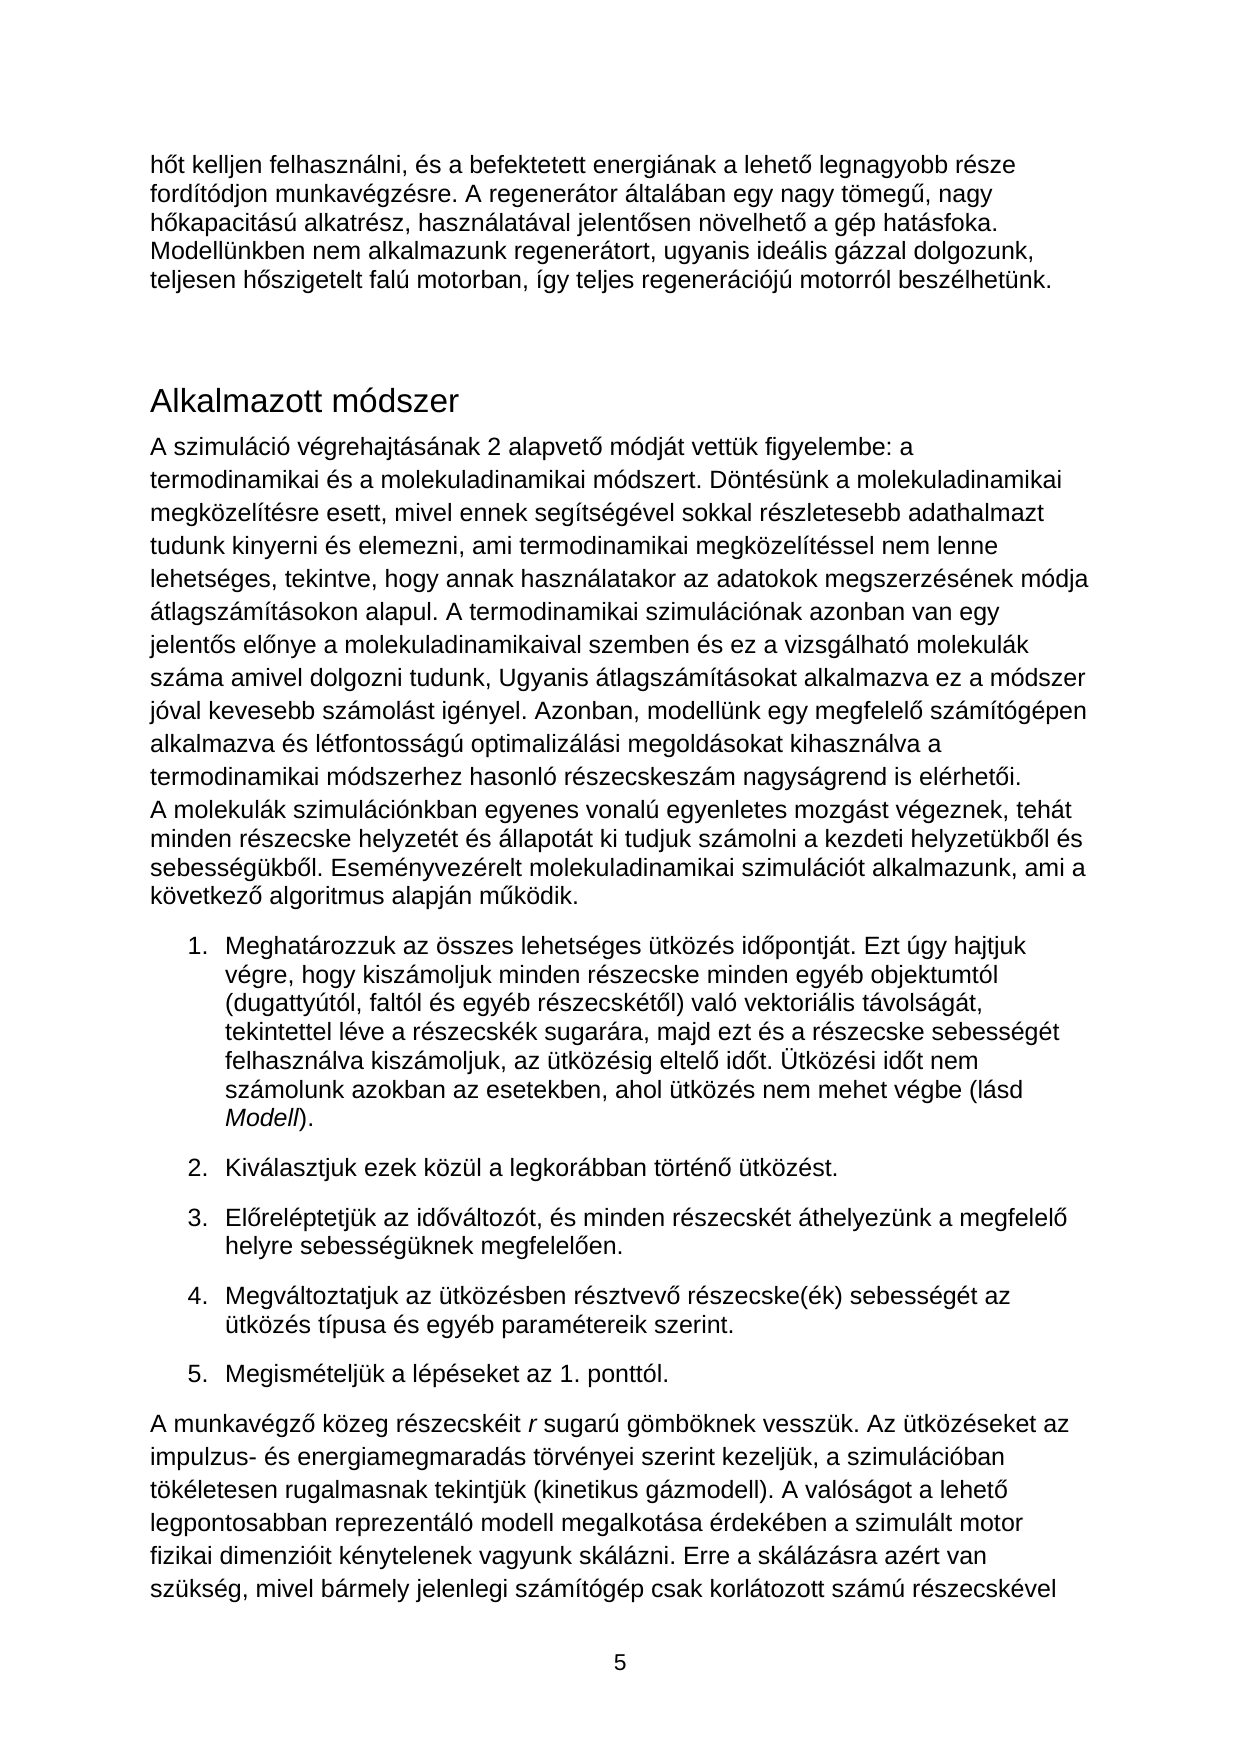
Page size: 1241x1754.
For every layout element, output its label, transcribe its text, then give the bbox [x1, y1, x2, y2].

list Meghatározzuk az összes lehetséges ütközés időpontját. Ezt úgy hajtjuk végre, hogy kiszámoljuk minden részecske minden egyéb objektumtól (dugattyútól, faltól és egyéb részecskétől) való vektoriális távolságát, tekintettel léve a részecskék sugarára, majd ezt és a részecske sebességét felhasználva kiszámoljuk, az ütközésig eltelő időt. Ütközési időt nem számolunk azokban az esetekben, ahol ütközés nem mehet végbe (lásd Modell). [187, 931, 1090, 1132]
text A szimuláció végrehajtásának 2 alapvető módját vettük figyelembe: a termodinamikai és a molekuladinamikai módszert. Döntésünk a molekuladinamikai megközelítésre esett, mivel ennek segítségével sokkal részletesebb adathalmazt tudunk kinyerni és elemezni, ami termodinamikai megközelítéssel nem lenne lehetséges, tekintve, hogy annak használatakor az adatokok megszerzésének módja átlagszámításokon alapul. A termodinamikai szimulációnak azonban van egy jelentős előnye a molekuladinamikaival szemben és ez a vizsgálható molekulák száma amivel dolgozni tudunk, Ugyanis átlagszámításokat alkalmazva ez a módszer jóval kevesebb számolást igényel. Azonban, modellünk egy megfelelő számítógépen alkalmazva és létfontosságú optimalizálási megoldásokat kihasználva a termodinamikai módszerhez hasonló részecskeszám nagyságrend is elérhetői. [150, 432, 1090, 791]
list Kiválasztjuk ezek közül a legkorábban történő ütközést. [187, 1153, 1090, 1182]
list Megváltoztatjuk az ütközésben résztvevő részecske(ék) sebességét az ütközés típusa és egyéb paramétereik szerint. [187, 1281, 1090, 1338]
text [150, 150, 1090, 294]
list Előreléptetjük az időváltozót, és minden részecskét áthelyezünk a megfelelő helyre sebességüknek megfelelően. [187, 1202, 1090, 1260]
text A molekulák szimulációnkban egyenes vonalú egyenletes mozgást végeznek, tehát minden részecske helyzetét és állapotát ki tudjuk számolni a kezdeti helyzetükből és sebességükből. Eseményvezérelt molekuladinamikai szimulációt alkalmazunk, ami a következő algoritmus alapján működik. [150, 795, 1090, 910]
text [150, 1409, 1090, 1603]
list Megismételjük a lépéseket az 1. ponttól. [187, 1359, 1090, 1388]
subtitle Alkalmazott módszer [150, 381, 1090, 419]
